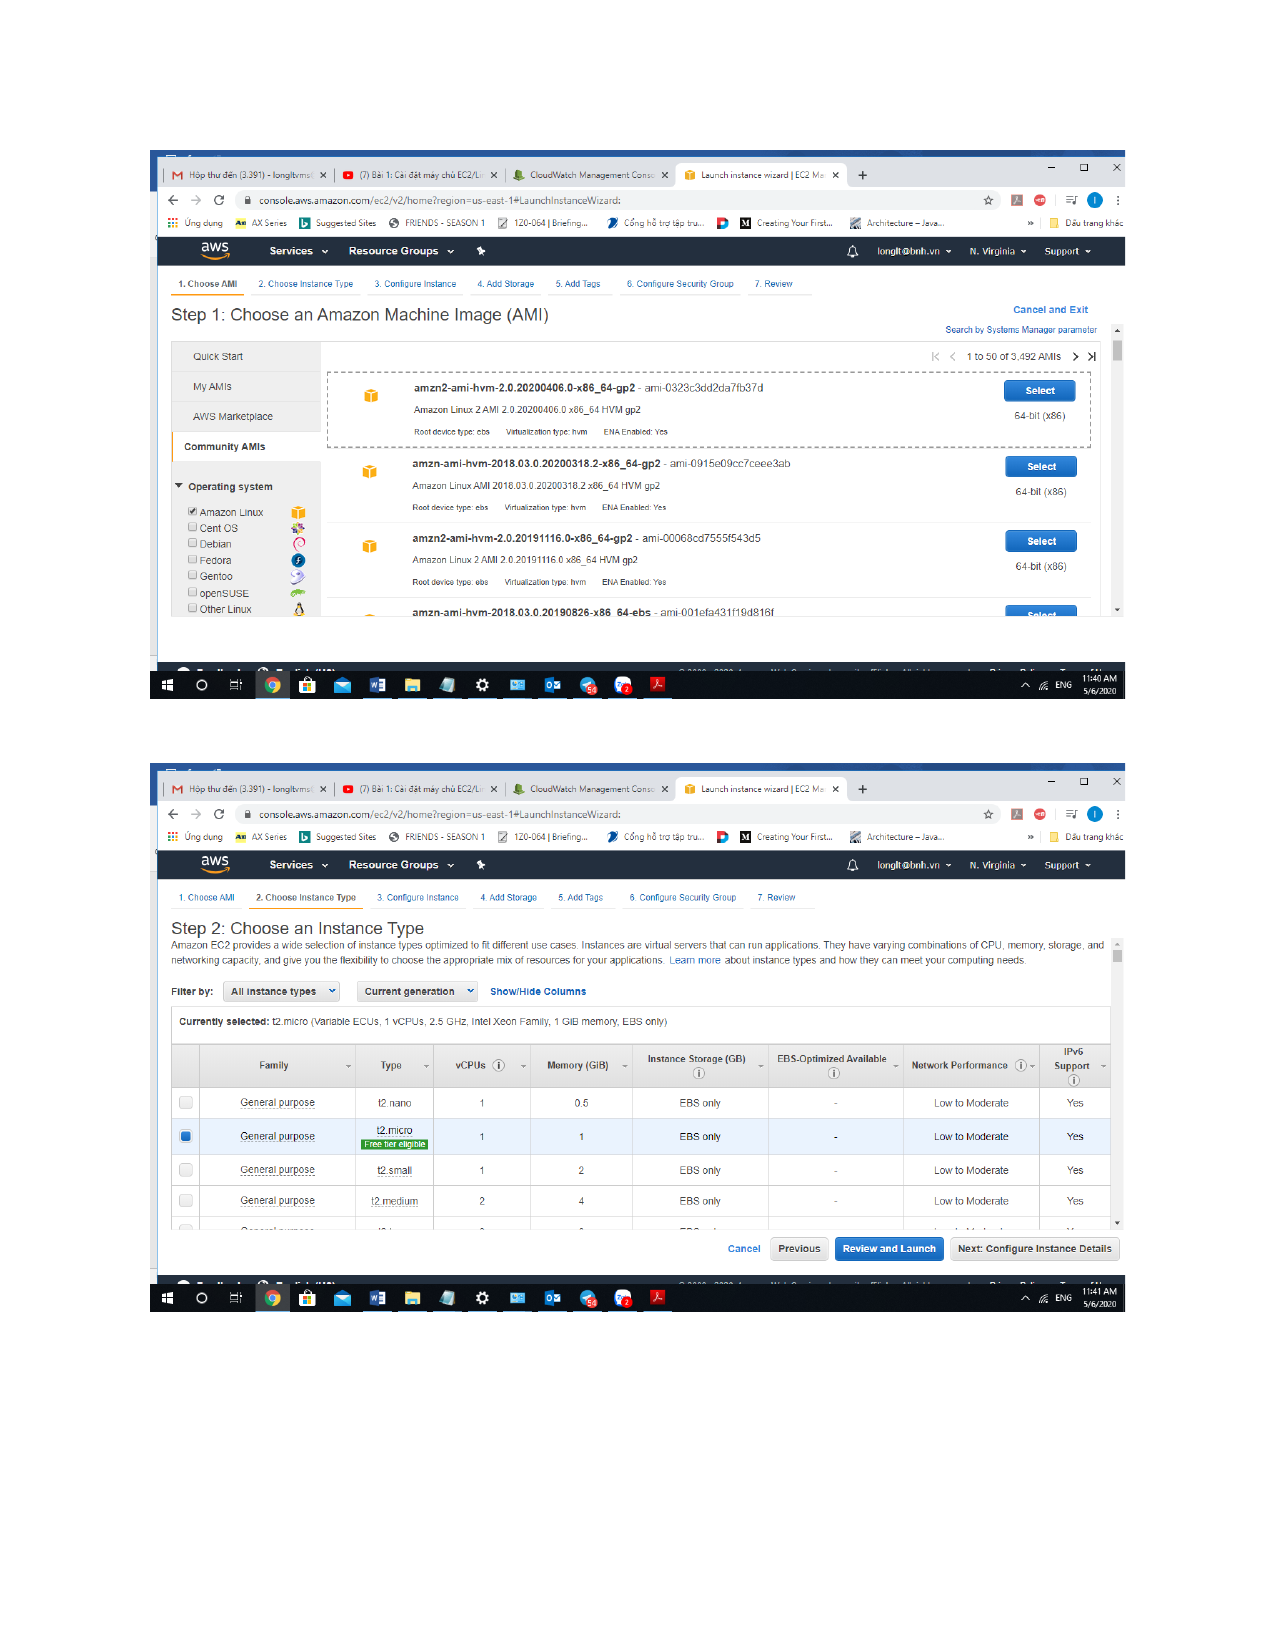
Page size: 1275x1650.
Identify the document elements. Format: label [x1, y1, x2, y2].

picture [150, 763, 1125, 1312]
picture [150, 150, 1125, 699]
